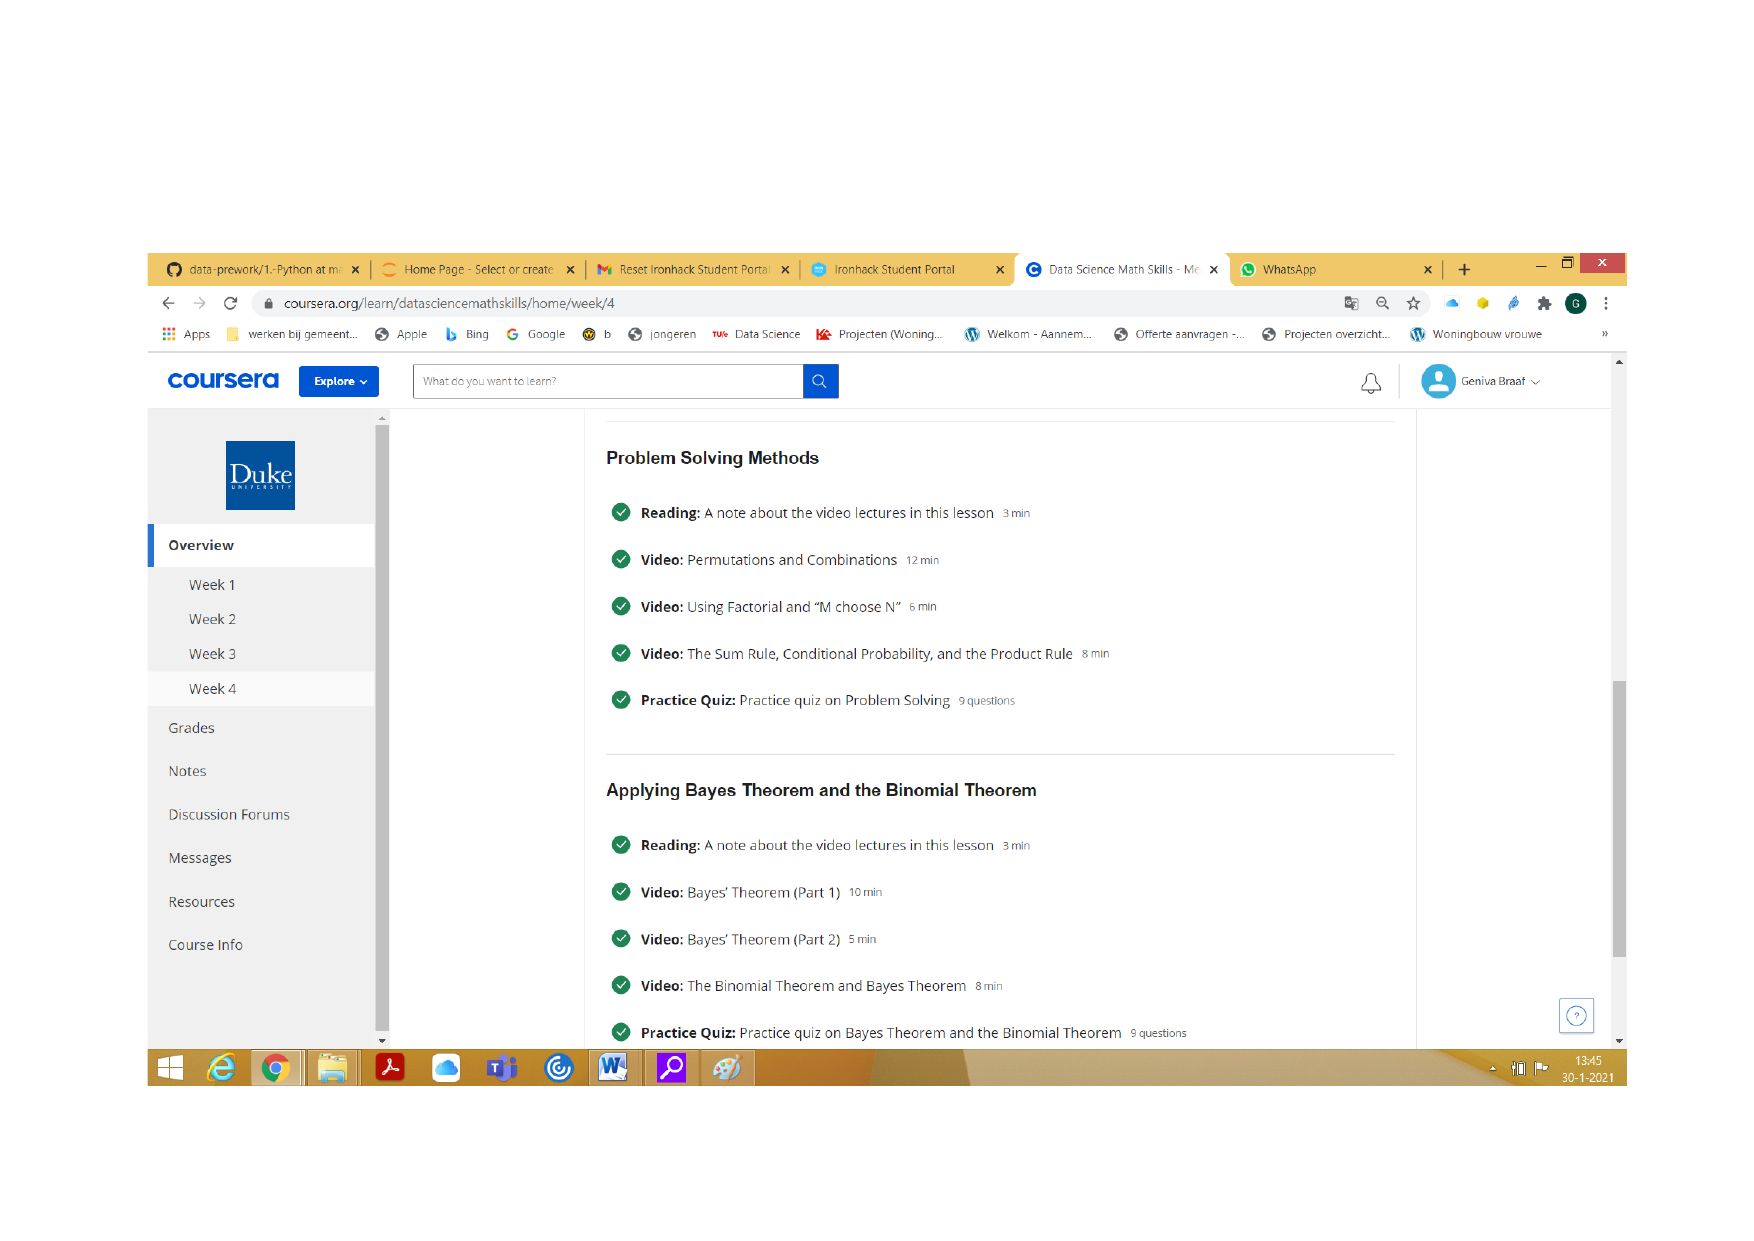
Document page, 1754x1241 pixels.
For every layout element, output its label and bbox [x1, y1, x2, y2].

picture [147, 253, 1627, 1086]
